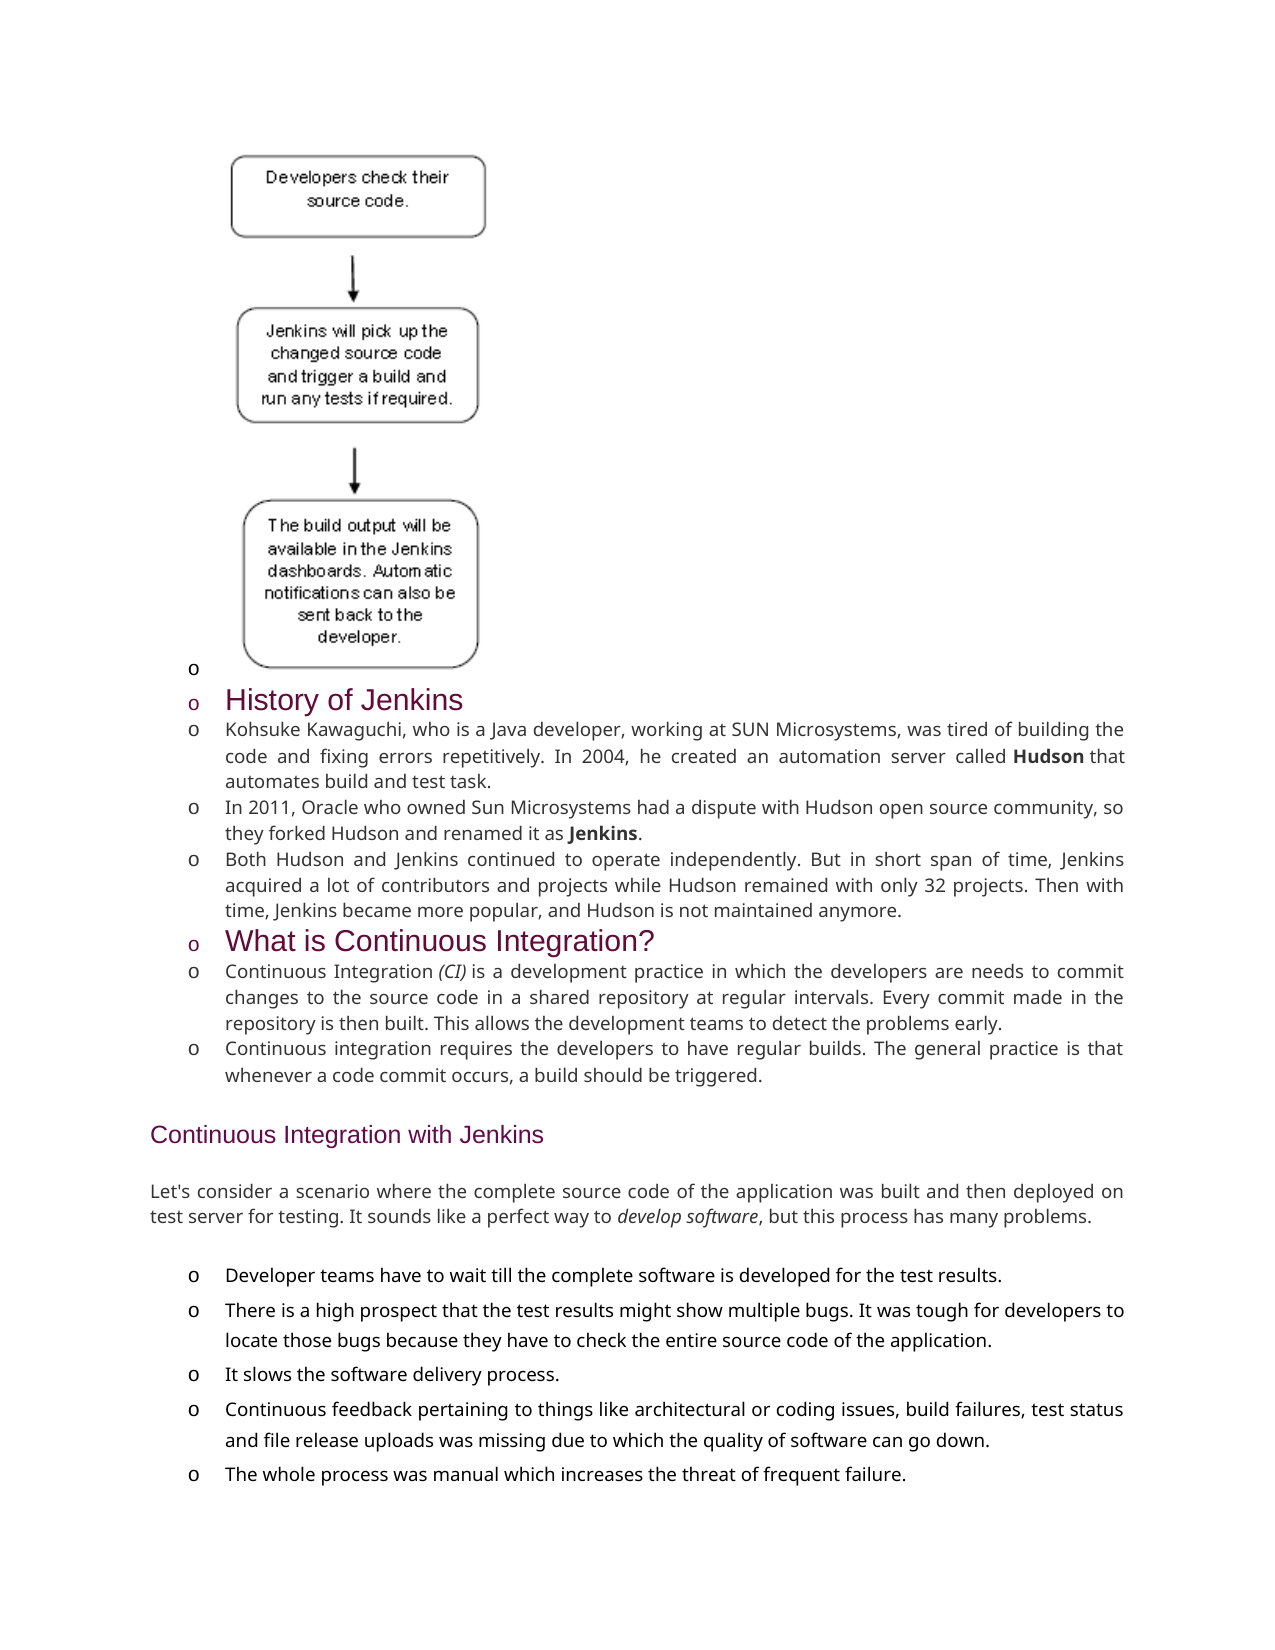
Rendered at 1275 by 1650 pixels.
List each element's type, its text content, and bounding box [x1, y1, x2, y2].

list It slows the software delivery process. [187, 1358, 1125, 1388]
list Kohsuke Kawaguchi, who is a Java developer, working at SUN Microsystems, was tired of building the code and fixing errors repetitively. In 2004, he created an automation server called Hudson that automates build and test task. [187, 717, 1125, 794]
list Continuous Integration (CI) is a development practice in which the developers are needs to commit changes to the source code in a shared repository at regular intervals. Every commit made in the repository is then built. This allows the development teams to detect the problems early. [187, 958, 1125, 1036]
list There is a high prospect that the test results might show multiple bugs. It was tough for developers to locate those bugs because they have to check the entire source code of the application. [187, 1293, 1125, 1353]
list Both Hudson and Jenkins continued to operate independently. But in short span of time, Jenkins acquired a lot of contributors and projects while Hudson remained with only 32 projects. Then with time, Jenkins became more popular, and Hudson is not maintained anymore. [187, 846, 1125, 923]
list History of Jenkins [187, 682, 1125, 717]
list Continuous integration requires the developers to have regular builds. The general practice is that whenever a code commit occurs, a build should be triggered. [187, 1036, 1125, 1087]
list Developer teams have to wait till the complete software is developed for the test results. [187, 1258, 1125, 1288]
list What is Continuous Integration? [187, 923, 1125, 958]
text Let's consider a scenario where the complete source code of the application was built and then deployed on test server for testing. It sounds like a perfect way to develop software, but this process has many problems. [150, 1178, 1125, 1229]
list In 2011, Oracle who owned Sun Microsystems had a dispute with Hudson open source community, so they forked Hudson and renamed it as Jenkins. [187, 794, 1125, 846]
text Continuous Integration with Jenkins [150, 1117, 1125, 1149]
list Continuous feedback pertaining to things like architectural or coding issues, build failures, test status and file release uploads was missing due to which the quality of software can go down. [187, 1393, 1125, 1453]
list The whole process was manual which increases the threat of frequent failure. [187, 1458, 1125, 1488]
picture [225, 150, 491, 676]
